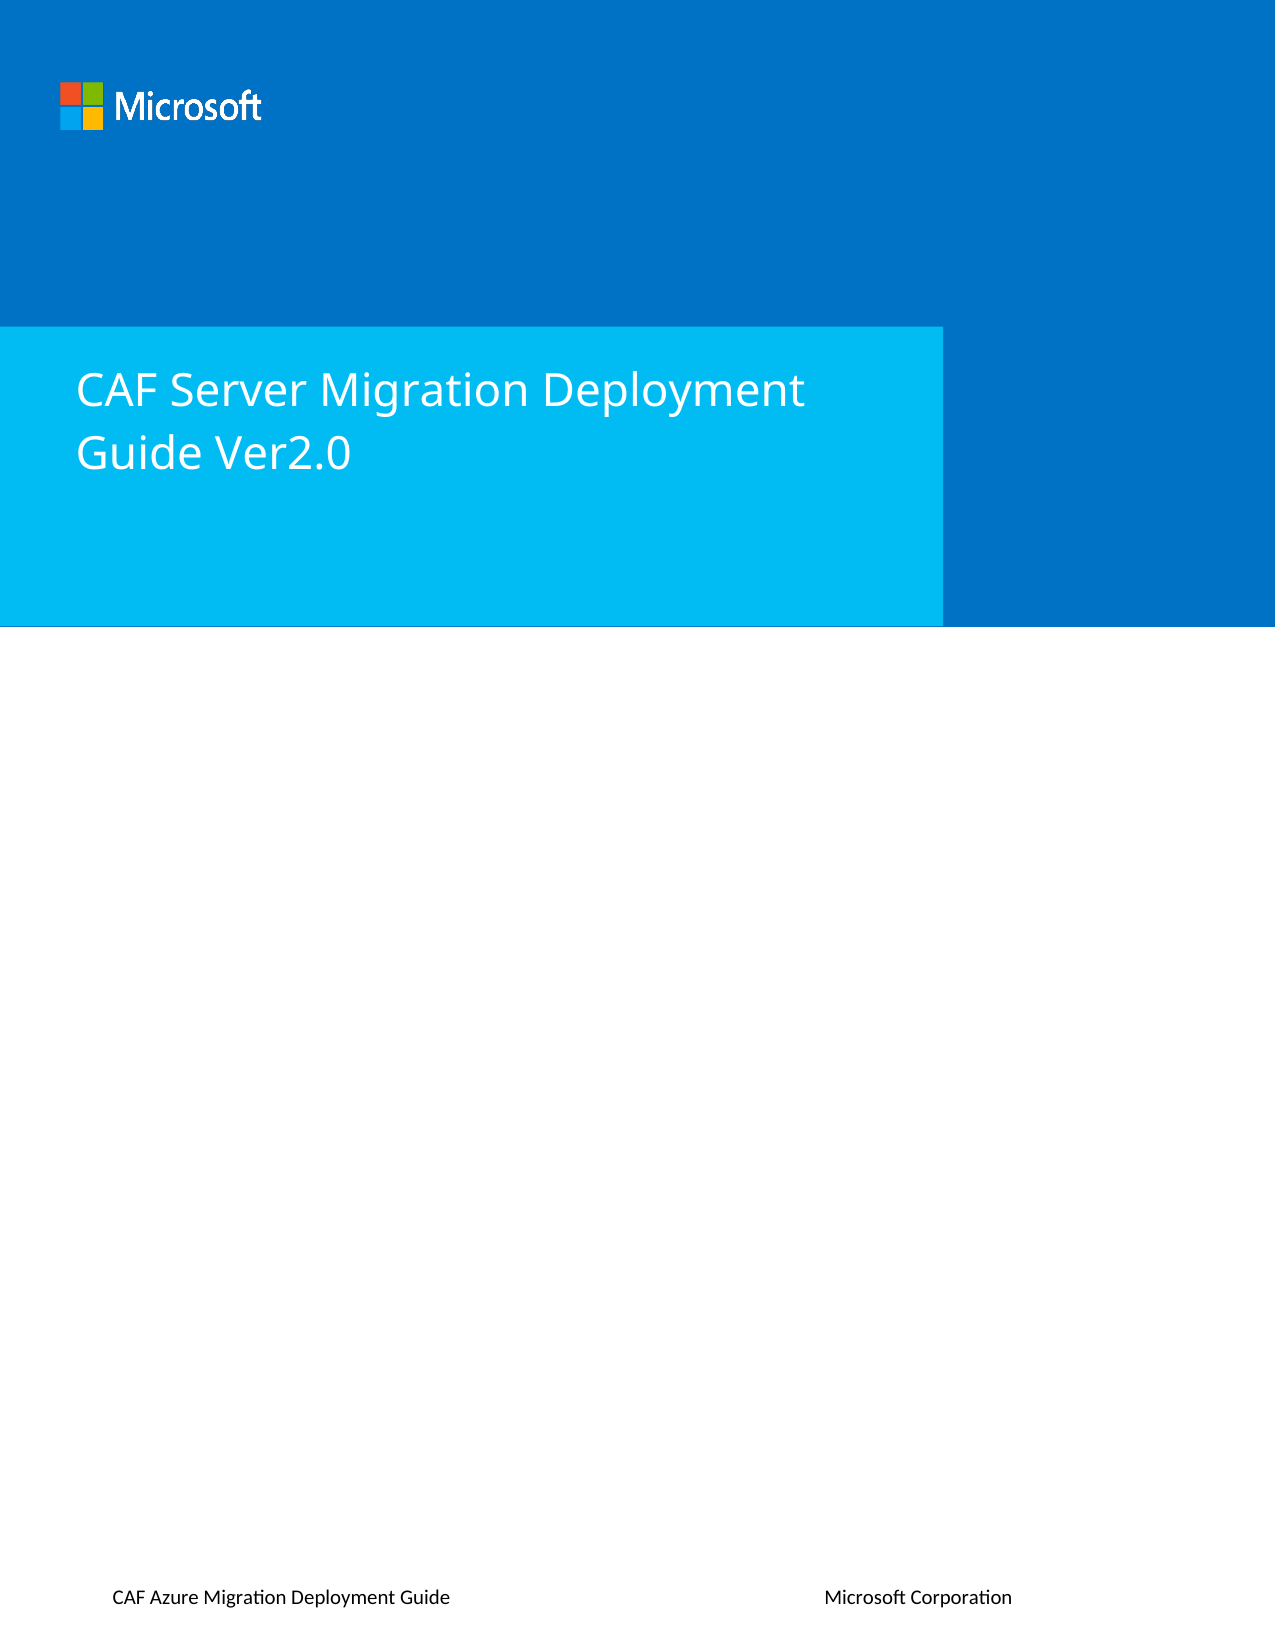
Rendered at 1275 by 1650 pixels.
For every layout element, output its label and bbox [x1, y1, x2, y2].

picture [32, 53, 289, 158]
